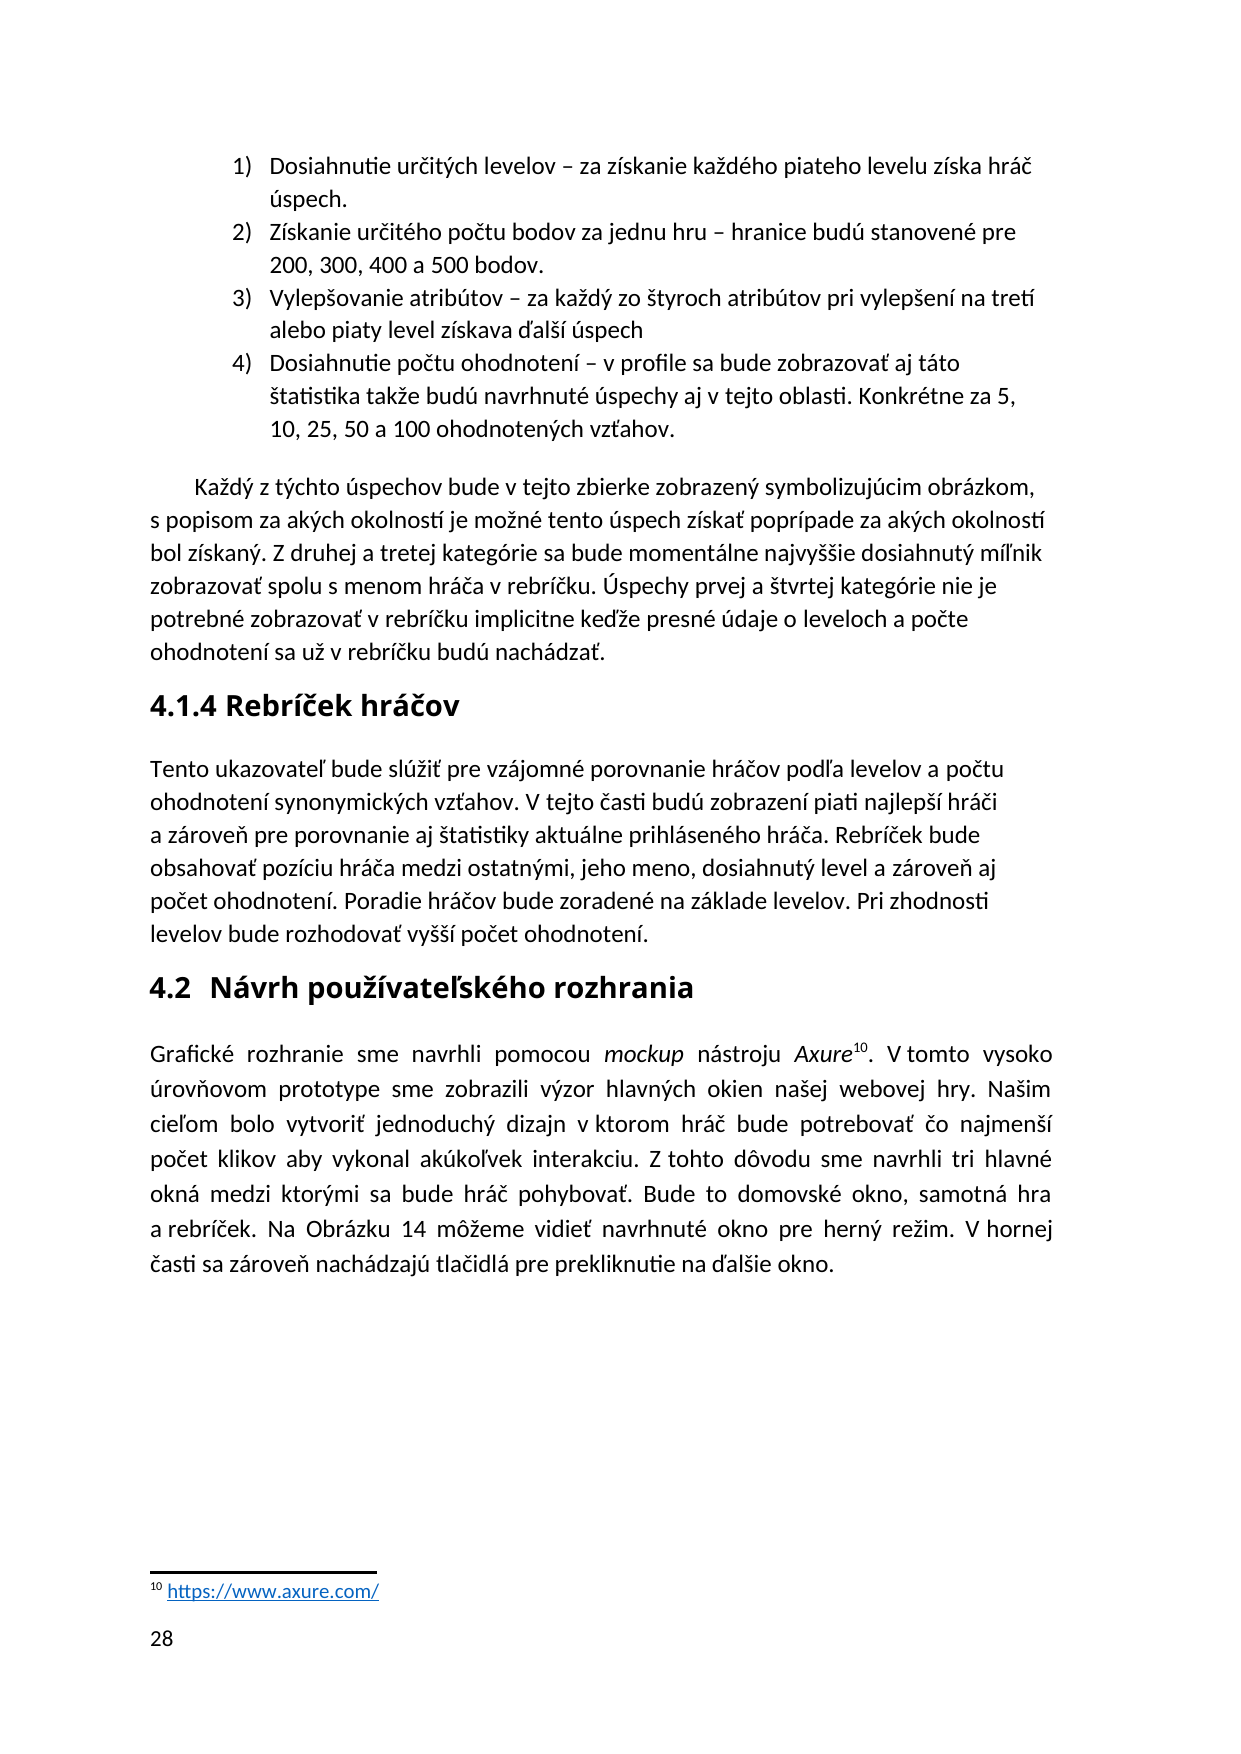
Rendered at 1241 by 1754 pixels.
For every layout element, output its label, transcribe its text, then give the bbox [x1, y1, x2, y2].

list Vylepšovanie atribútov – za každý zo štyroch atribútov pri vylepšení na tretí alebo piaty level získava ďalší úspech [232, 282, 1053, 345]
list Dosiahnutie počtu ohodnotení – v profile sa bude zobrazovať aj táto štatistika takže budú navrhnuté úspechy aj v tejto oblasti. Konkrétne za 5, 10, 25, 50 a 100 ohodnotených vzťahov. [232, 347, 1053, 444]
text Grafické rozhranie sme navrhli pomocou mockup nástroju Axure. V tomto vysoko úrovňovom prototype sme zobrazili výzor hlavných okien našej webovej hry. Našim cieľom bolo vytvoriť jednoduchý dizajn v ktorom hráč bude potrebovať čo najmenší počet klikov aby vykonal akúkoľvek interakciu. Z tohto dôvodu sme navrhli tri hlavné okná medzi ktorými sa bude hráč pohybovať. Bude to domovské okno, samotná hra a rebríček. Na Obrázku 14 môžeme vidieť navrhnuté okno pre herný režim. V hornej časti sa zároveň nachádzajú tlačidlá pre prekliknutie na ďalšie okno. [150, 1038, 1053, 1278]
subtitle Rebríček hráčov [150, 685, 1053, 725]
list Získanie určitého počtu bodov za jednu hru – hranice budú stanovené pre 200, 300, 400 a 500 bodov. [232, 216, 1053, 279]
text Tento ukazovateľ bude slúžiť pre vzájomné porovnanie hráčov podľa levelov a počtu ohodnotení synonymických vzťahov. V tejto časti budú zobrazení piati najlepší hráči a zároveň pre porovnanie aj štatistiky aktuálne prihláseného hráča. Rebríček bude obsahovať pozíciu hráča medzi ostatnými, jeho meno, dosiahnutý level a zároveň aj počet ohodnotení. Poradie hráčov bude zoradené na základe levelov. Pri zhodnosti levelov bude rozhodovať vyšší počet ohodnotení. [150, 753, 1053, 948]
list Dosiahnutie určitých levelov – za získanie každého piateho levelu získa hráč úspech. [232, 150, 1053, 213]
text Každý z týchto úspechov bude v tejto zbierke zobrazený symbolizujúcim obrázkom, s popisom za akých okolností je možné tento úspech získať poprípade za akých okolností bol získaný. Z druhej a tretej kategórie sa bude momentálne najvyššie dosiahnutý míľnik zobrazovať spolu s menom hráča v rebríčku. Úspechy prvej a štvrtej kategórie nie je potrebné zobrazovať v rebríčku implicitne keďže presné údaje o leveloch a počte ohodnotení sa už v rebríčku budú nachádzať. [150, 471, 1053, 666]
subtitle Návrh používateľského rozhrania [149, 967, 1053, 1007]
